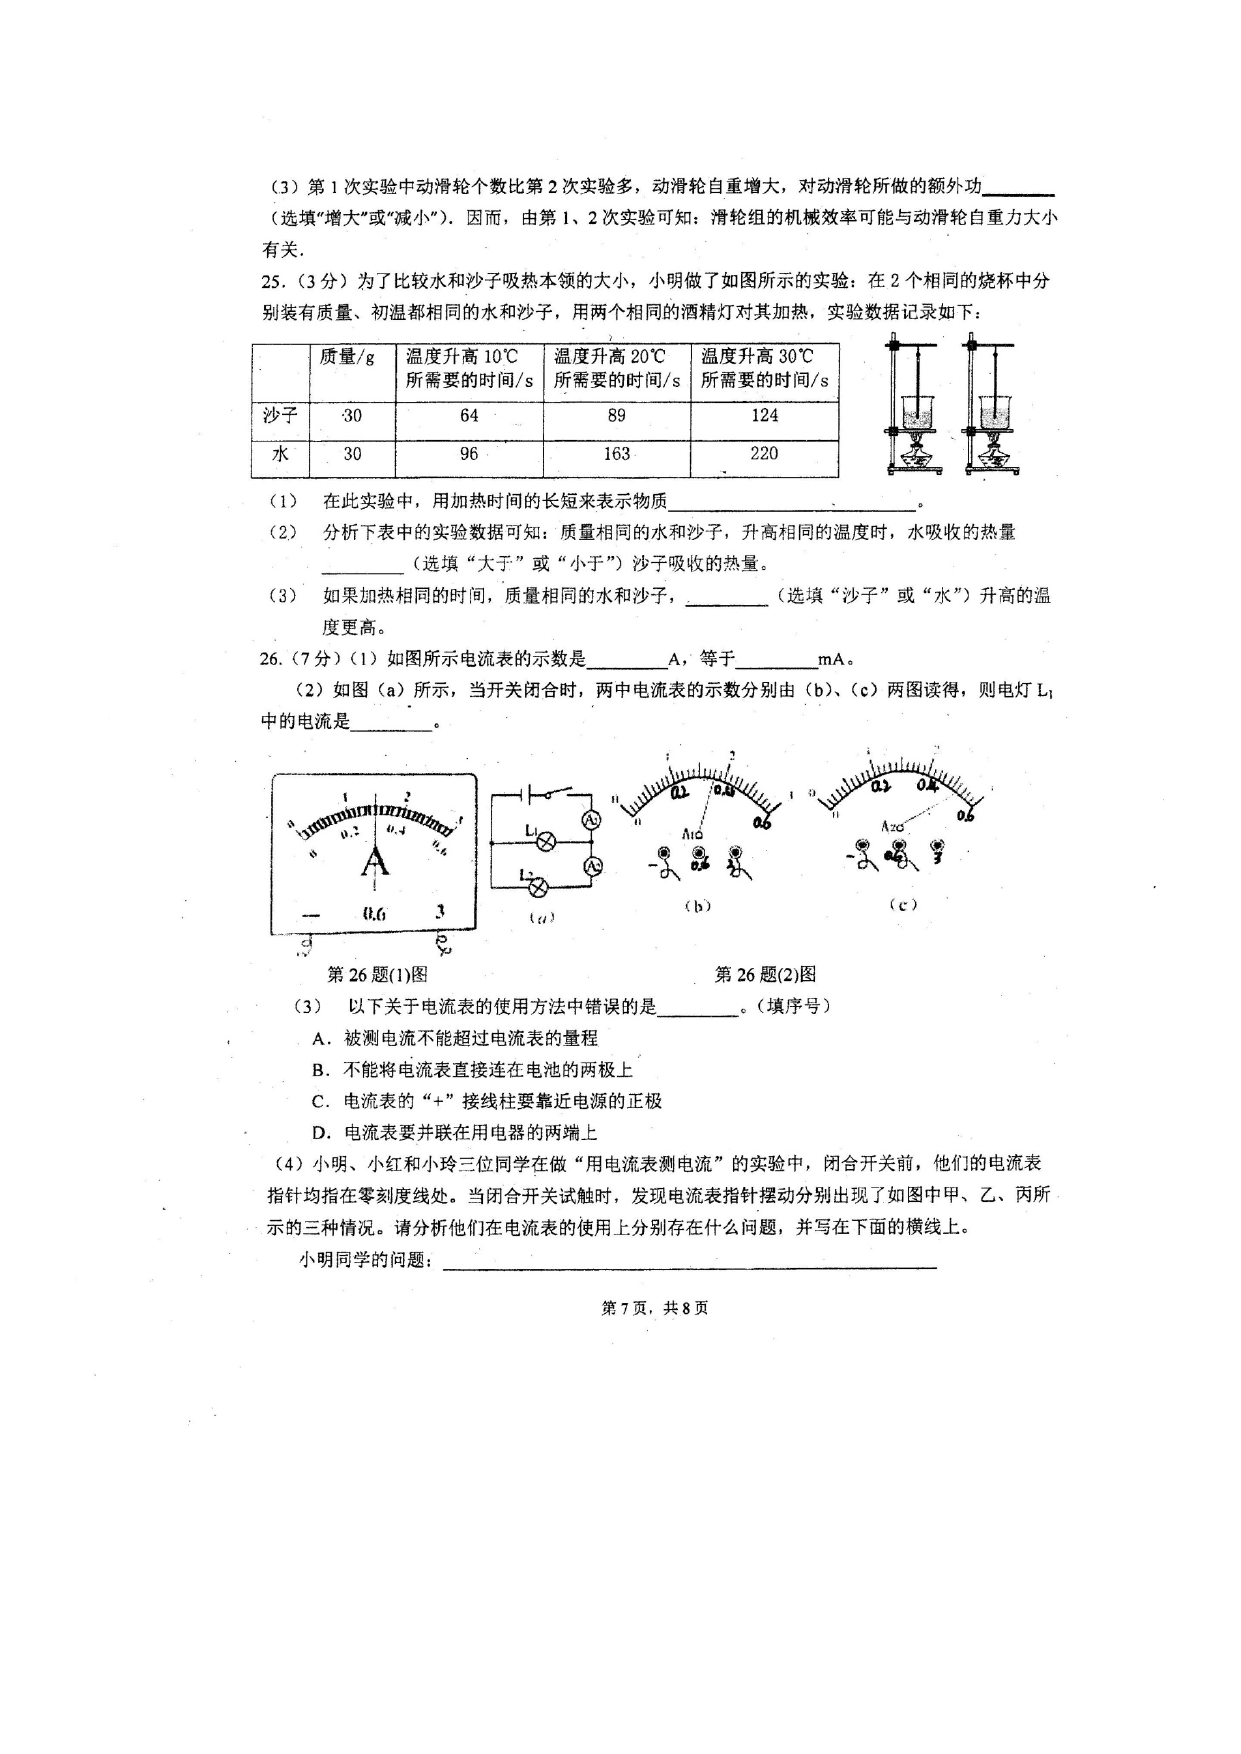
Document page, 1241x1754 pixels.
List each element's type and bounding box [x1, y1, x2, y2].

picture [75, 80, 1166, 1594]
